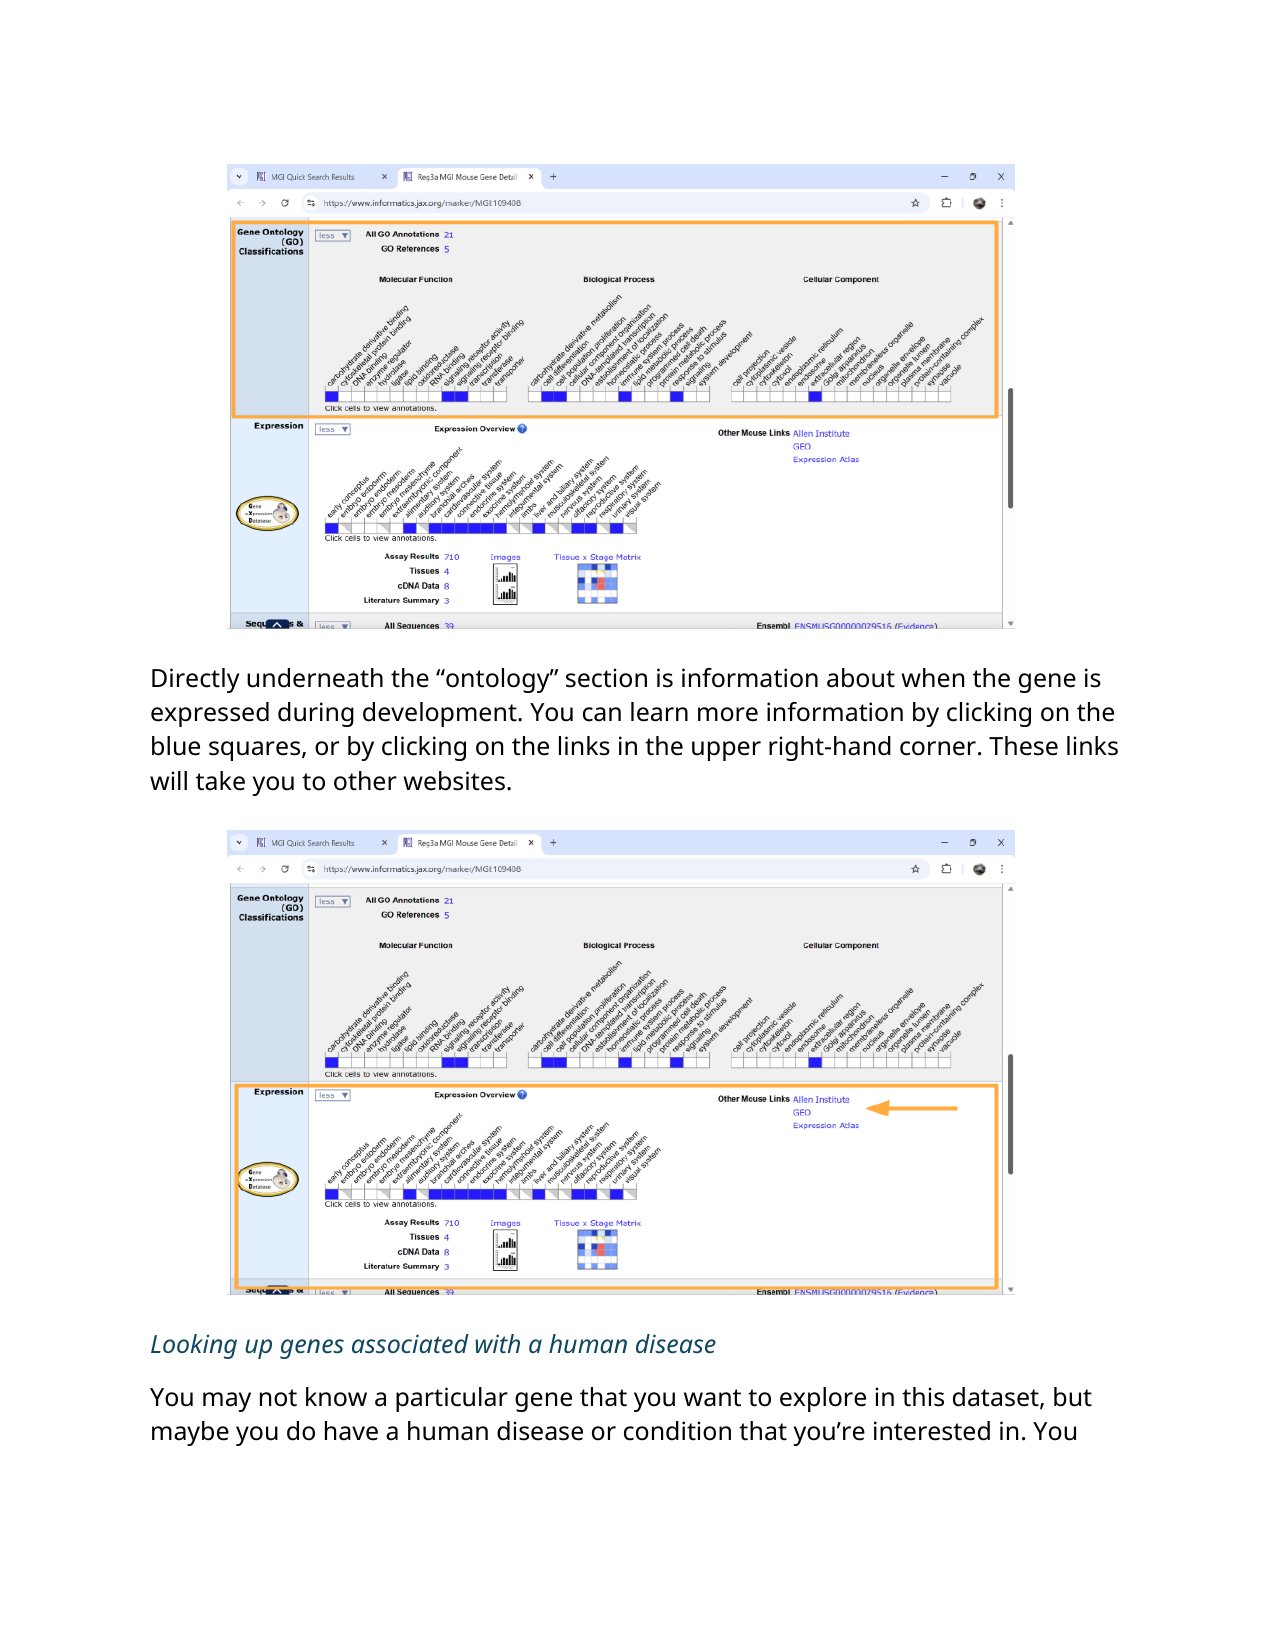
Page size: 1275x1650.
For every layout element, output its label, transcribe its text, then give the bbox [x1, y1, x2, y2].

picture [168, 816, 1044, 1309]
text Directly underneath the “ontology” section is information about when the gene is expressed during development. You can learn more information by clicking on the blue squares, or by clicking on the links in the upper right-hand corner. These links will take you to other websites. [150, 661, 1125, 797]
picture [168, 150, 1044, 643]
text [150, 1380, 1125, 1448]
subtitle Looking up genes associated with a human disease [150, 1327, 1125, 1361]
